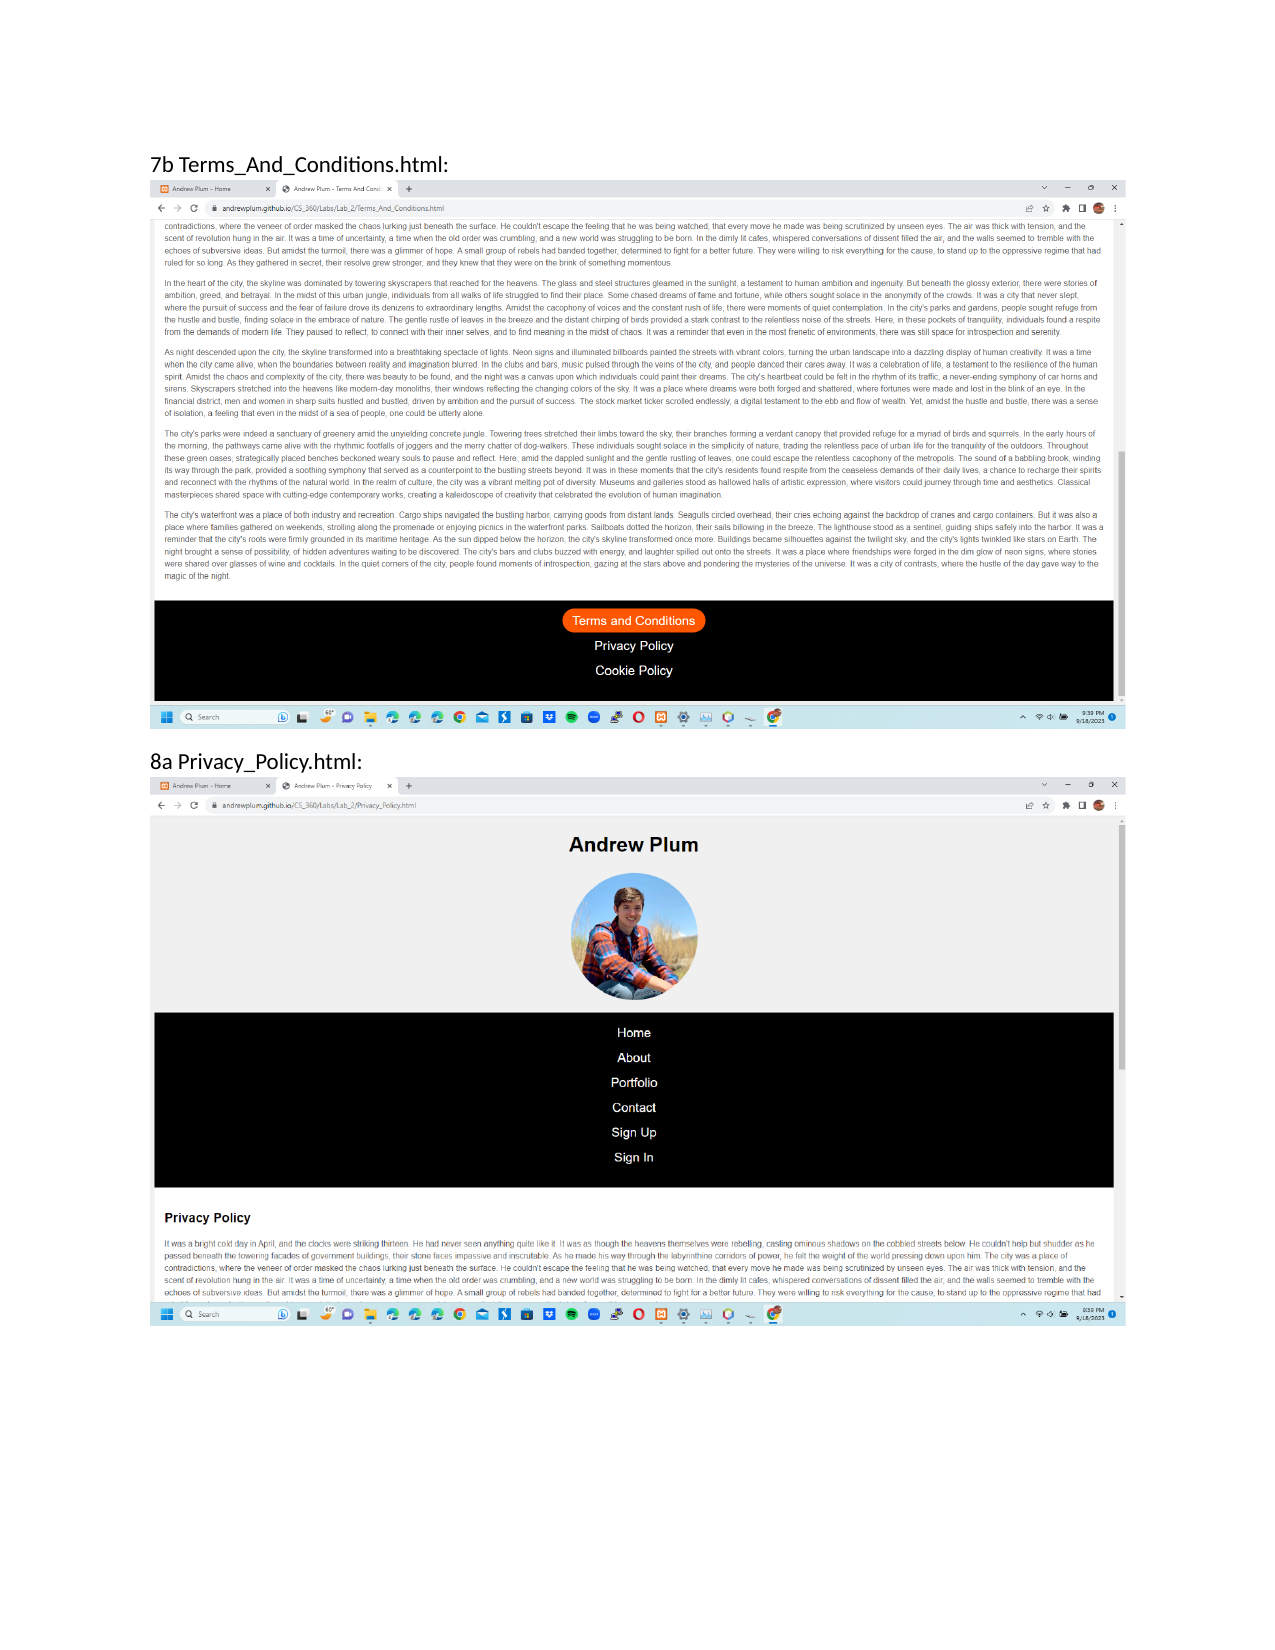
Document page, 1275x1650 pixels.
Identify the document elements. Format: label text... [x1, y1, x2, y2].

picture [150, 777, 1126, 1326]
picture [150, 180, 1126, 729]
text 7b Terms_And_Conditions.html: [150, 150, 1125, 180]
text 8a Privacy_Policy.html: [150, 747, 1125, 777]
